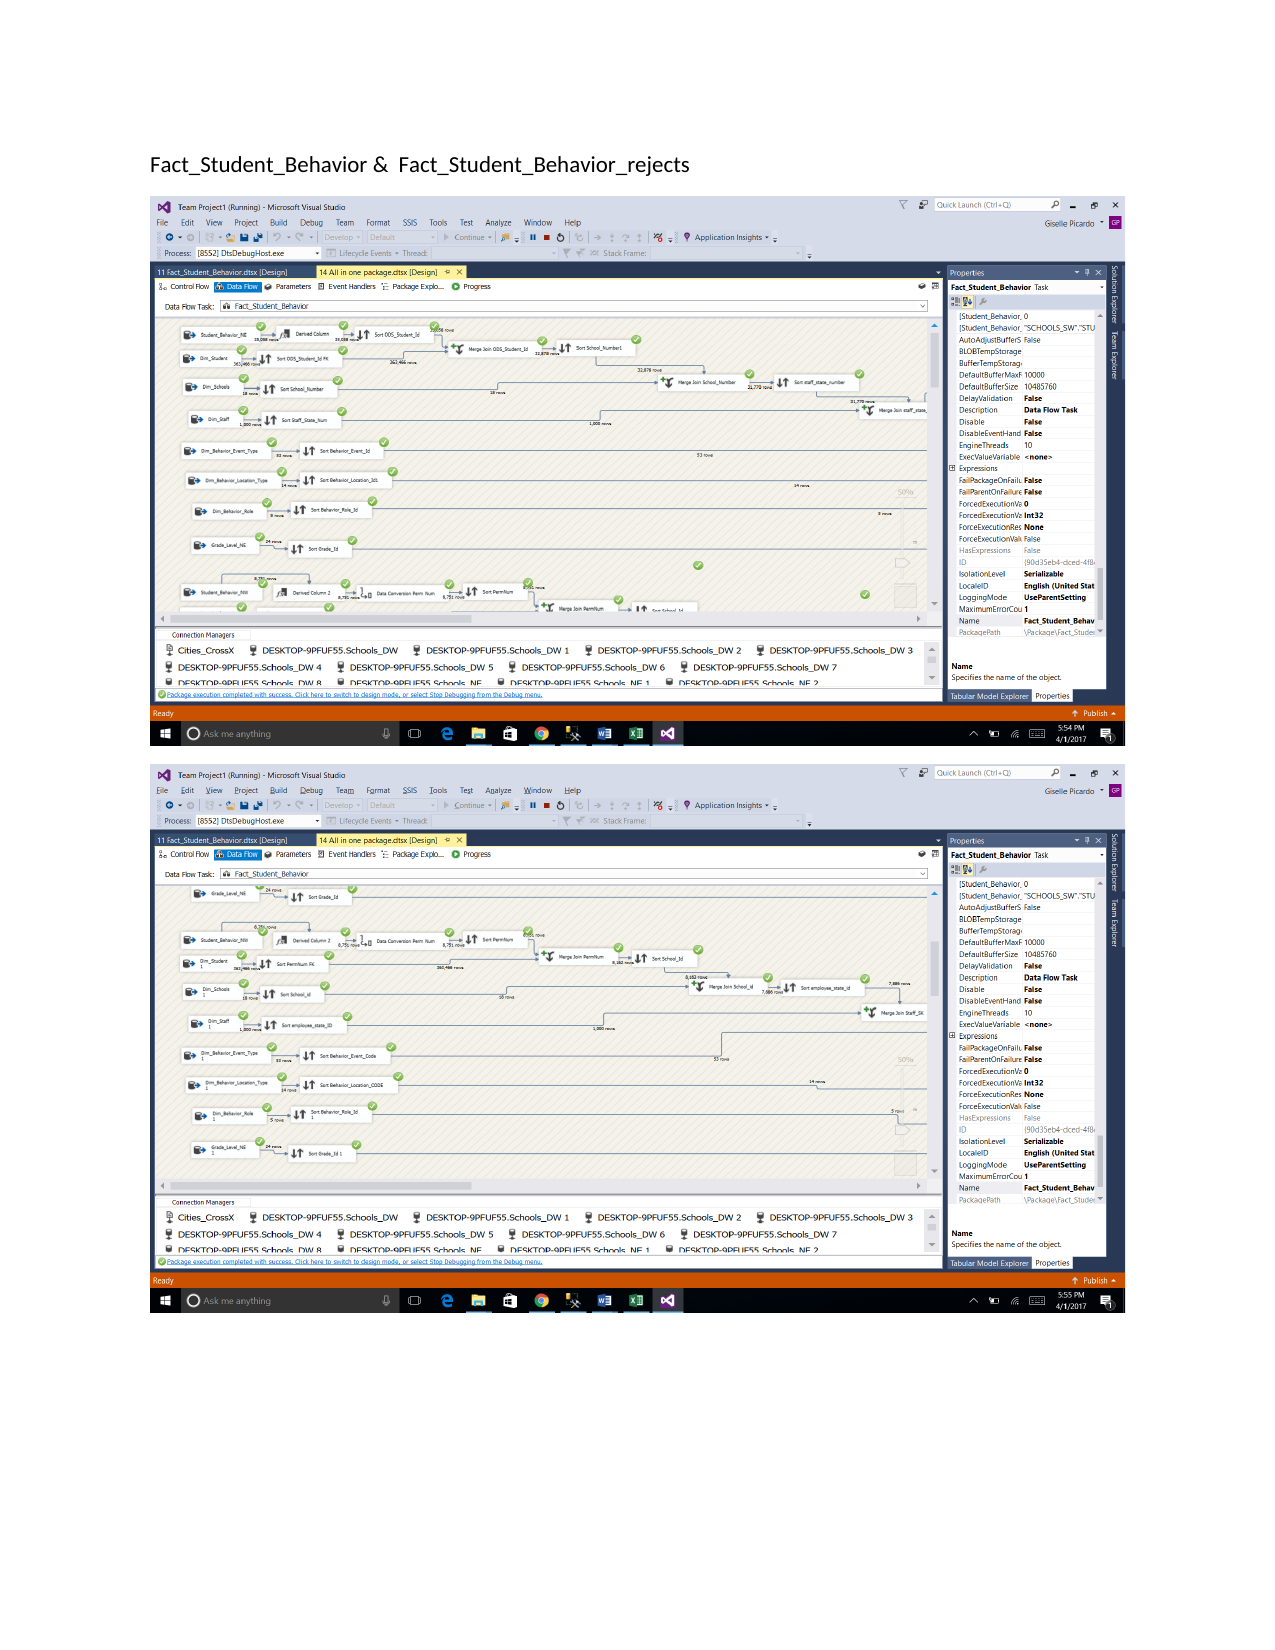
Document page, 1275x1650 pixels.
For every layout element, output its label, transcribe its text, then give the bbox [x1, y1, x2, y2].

picture [150, 196, 1125, 746]
text Fact_Student_Behavior & Fact_Student_Behavior_rejects [150, 150, 1125, 178]
picture [150, 764, 1125, 1313]
